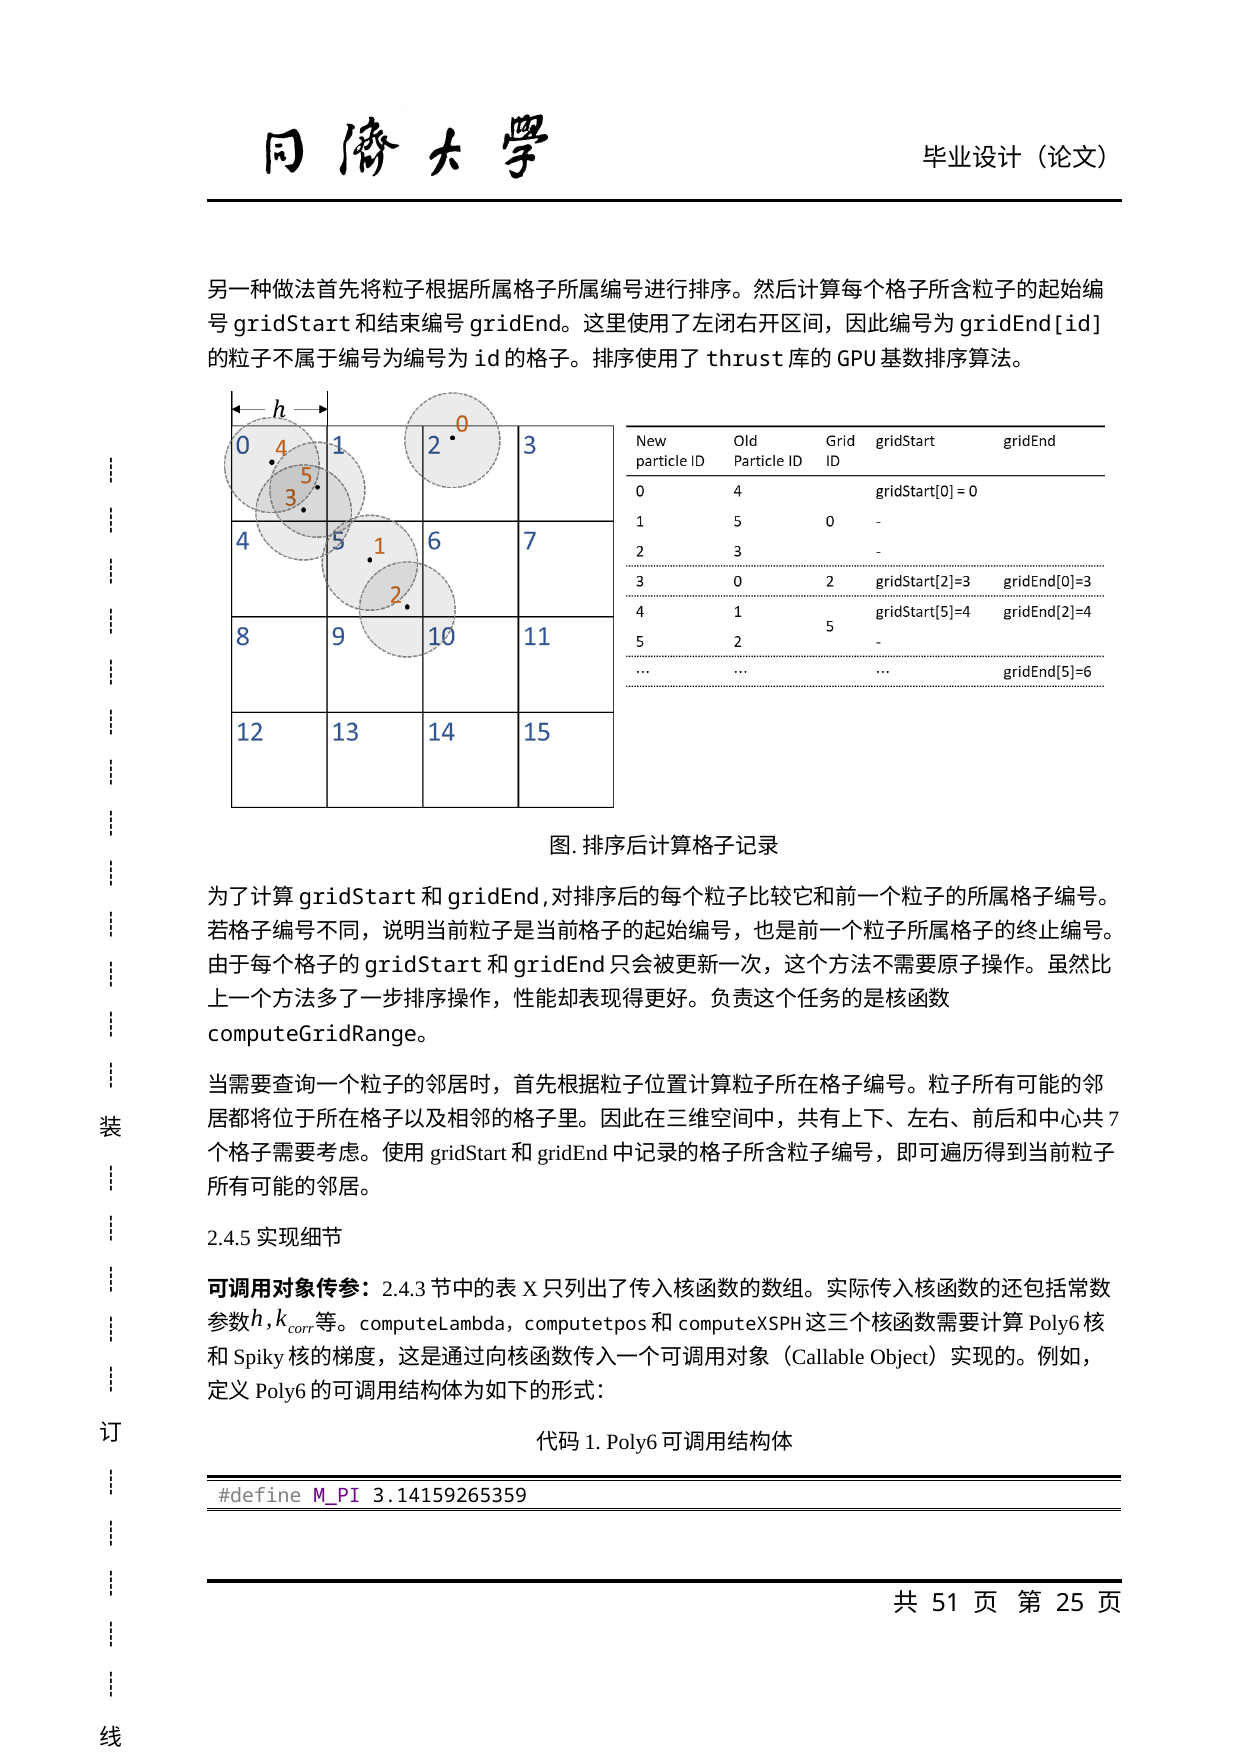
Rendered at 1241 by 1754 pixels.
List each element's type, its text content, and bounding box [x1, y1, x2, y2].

picture [222, 391, 1107, 809]
text 当需要查询一个粒子的邻居时，首先根据粒子位置计算粒子所在格子编号。粒子所有可能的邻居都将位于所在格子以及相邻的格子里。因此在三维空间中，共有上下、左右、前后和中心共7个格子需要考虑。使用gridStart和gridEnd中记录的格子所含粒子编号，即可遍历得到当前粒子所有可能的邻居。 [207, 1067, 1122, 1201]
text 可调用对象传参：2.4.3节中的表X只列出了传入核函数的数组。实际传入核函数的还包括常数参数等。computeLambda，computetpos和computeXSPH这三个核函数需要计算Poly6核和Spiky核的梯度，这是通过向核函数传入一个可调用对象（Callable Object）实现的。例如，定义Poly6的可调用结构体为如下的形式： [207, 1271, 1122, 1405]
text 2.4.5 实现细节 [207, 1220, 1122, 1252]
text 为了计算gridStart和gridEnd,对排序后的每个粒子比较它和前一个粒子的所属格子编号。若格子编号不同，说明当前粒子是当前格子的起始编号，也是前一个粒子所属格子的终止编号。由于每个格子的gridStart和gridEnd只会被更新一次，这个方法不需要原子操作。虽然比上一个方法多了一步排序操作，性能却表现得更好。负责这个任务的是核函数computeGridRange。 [207, 879, 1122, 1047]
text 另一种做法首先将粒子根据所属格子所属编号进行排序。然后计算每个格子所含粒子的起始编号gridStart和结束编号gridEnd。这里使用了左闭右开区间，因此编号为gridEnd[id]的粒子不属于编号为编号为id的格子。排序使用了thrust库的GPU基数排序算法。 [207, 272, 1122, 372]
picture [244, 106, 566, 185]
text 图. 排序后计算格子记录 [207, 828, 1122, 859]
text 代码1. Poly6可调用结构体 [207, 1424, 1122, 1456]
